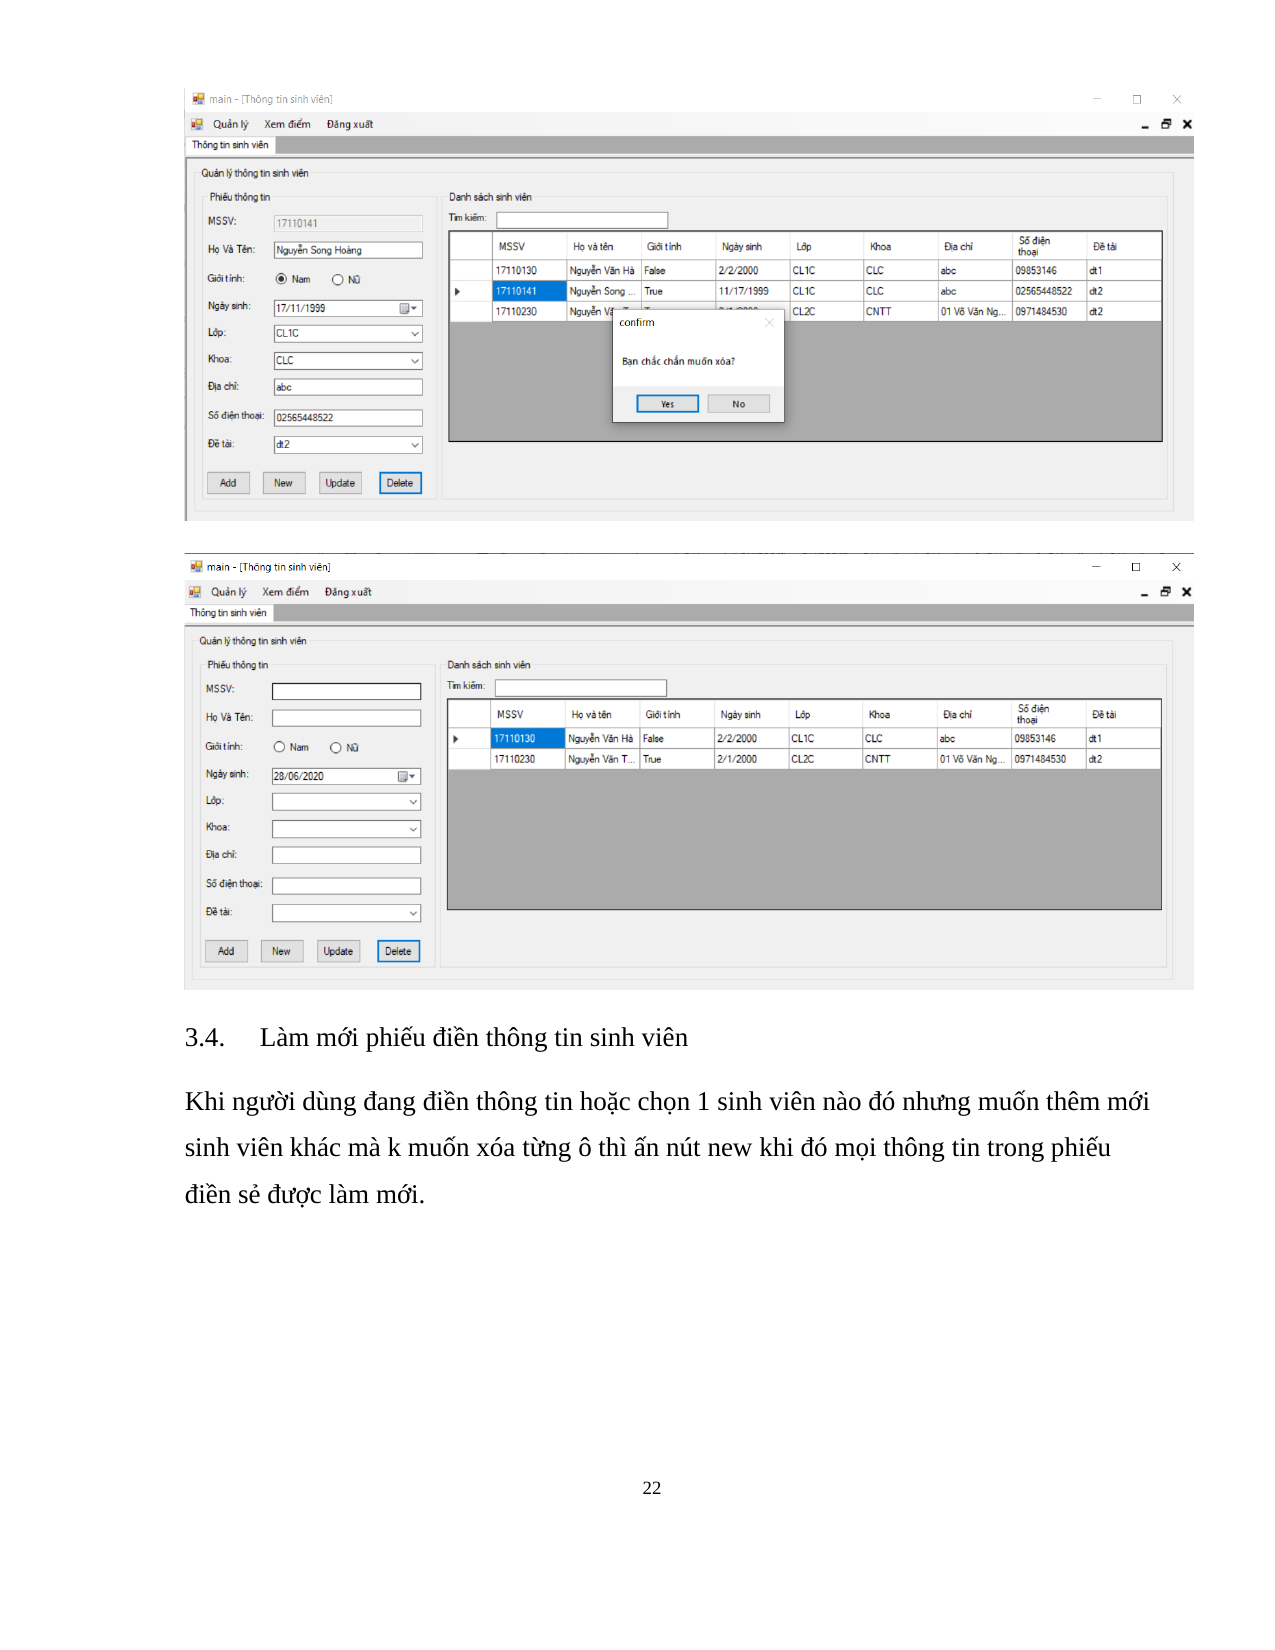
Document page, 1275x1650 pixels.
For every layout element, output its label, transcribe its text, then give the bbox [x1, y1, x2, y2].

picture [184, 553, 1194, 990]
list Làm mới phiếu điền thông tin sinh viên [184, 1022, 1156, 1053]
text Khi người dùng đang điền thông tin hoặc chọn 1 sinh viên nào đó nhưng muốn thêm mới sinh viên khác mà k muốn xóa từng ô thì ấn nút new khi đó mọi thông tin trong phiếu điền sẻ được làm mới. [184, 1085, 1156, 1209]
picture [184, 88, 1194, 521]
